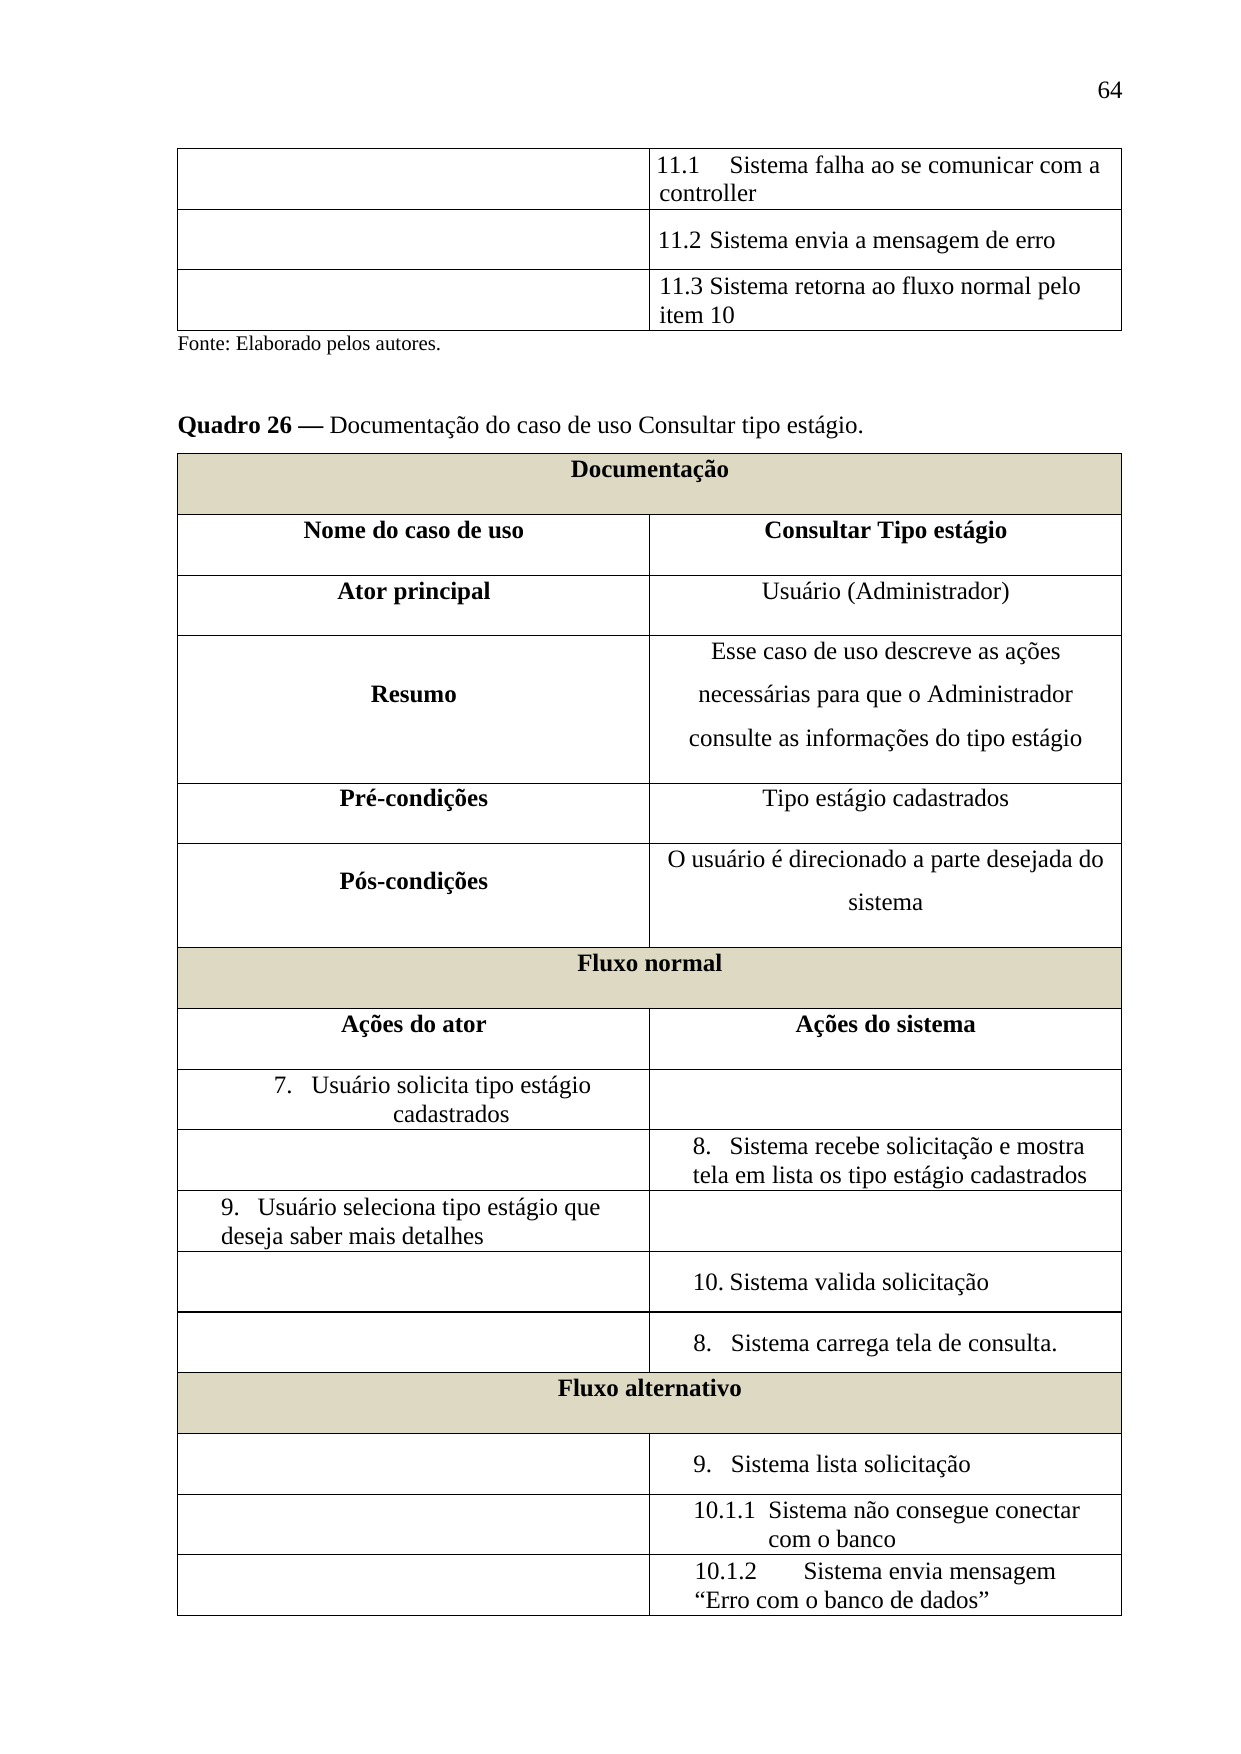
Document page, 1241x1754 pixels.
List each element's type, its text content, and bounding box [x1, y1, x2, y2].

table_cell Resumo [178, 636, 649, 782]
table_cell [178, 270, 649, 330]
table_cell Sistema falha ao se comunicar com a controller [650, 149, 1121, 208]
text Fonte: Elaborado pelos autores. [177, 331, 1122, 355]
table_cell Sistema retorna ao fluxo normal pelo item 10 [650, 270, 1121, 330]
table_cell Fluxo alternativo [178, 1373, 1121, 1433]
table_cell Usuário (Administrador) [650, 576, 1121, 635]
table_cell [178, 210, 649, 269]
table_cell O usuário é direcionado a parte desejada do sistema [650, 844, 1121, 947]
table_cell [178, 1434, 649, 1493]
table_cell Sistema lista solicitação [650, 1434, 1121, 1493]
table_cell [178, 1252, 649, 1311]
table_cell Sistema recebe solicitação e mostra tela em lista os tipo estágio cadastrados [650, 1130, 1121, 1190]
table_cell [178, 149, 649, 208]
table_cell Sistema envia a mensagem de erro [650, 210, 1121, 269]
table_cell [650, 1191, 1121, 1251]
table_cell Esse caso de uso descreve as ações necessárias para que o Administrador consulte as informações do tipo estágio [650, 636, 1121, 782]
table_cell [178, 1313, 649, 1372]
table_cell Ações do ator [178, 1009, 649, 1068]
table_cell Sistema valida solicitação [650, 1252, 1121, 1311]
table_cell Ações do sistema [650, 1009, 1121, 1068]
table_cell [178, 1130, 649, 1190]
table_cell Usuário solicita tipo estágio cadastrados [178, 1070, 649, 1129]
table_cell Pós-condições [178, 844, 649, 947]
table_cell Nome do caso de uso [178, 515, 649, 575]
table_cell [178, 1495, 649, 1554]
table_cell Fluxo normal [178, 948, 1121, 1008]
text Quadro 26 — Documentação do caso de uso Consultar tipo estágio. [177, 410, 1122, 439]
table_cell Sistema não consegue conectar com o banco [650, 1495, 1121, 1554]
table_cell Sistema carrega tela de consulta. [650, 1313, 1121, 1372]
table_cell [650, 1070, 1121, 1129]
table_cell [178, 1555, 649, 1615]
table_cell Consultar Tipo estágio [650, 515, 1121, 575]
table_cell Pré-condições [178, 784, 649, 843]
table_cell Sistema envia mensagem “Erro com o banco de dados” [650, 1555, 1121, 1615]
table_cell Ator principal [178, 576, 649, 635]
table_cell Tipo estágio cadastrados [650, 784, 1121, 843]
table_cell Usuário seleciona tipo estágio que deseja saber mais detalhes [178, 1191, 649, 1251]
table_header Documentação [178, 454, 1121, 514]
